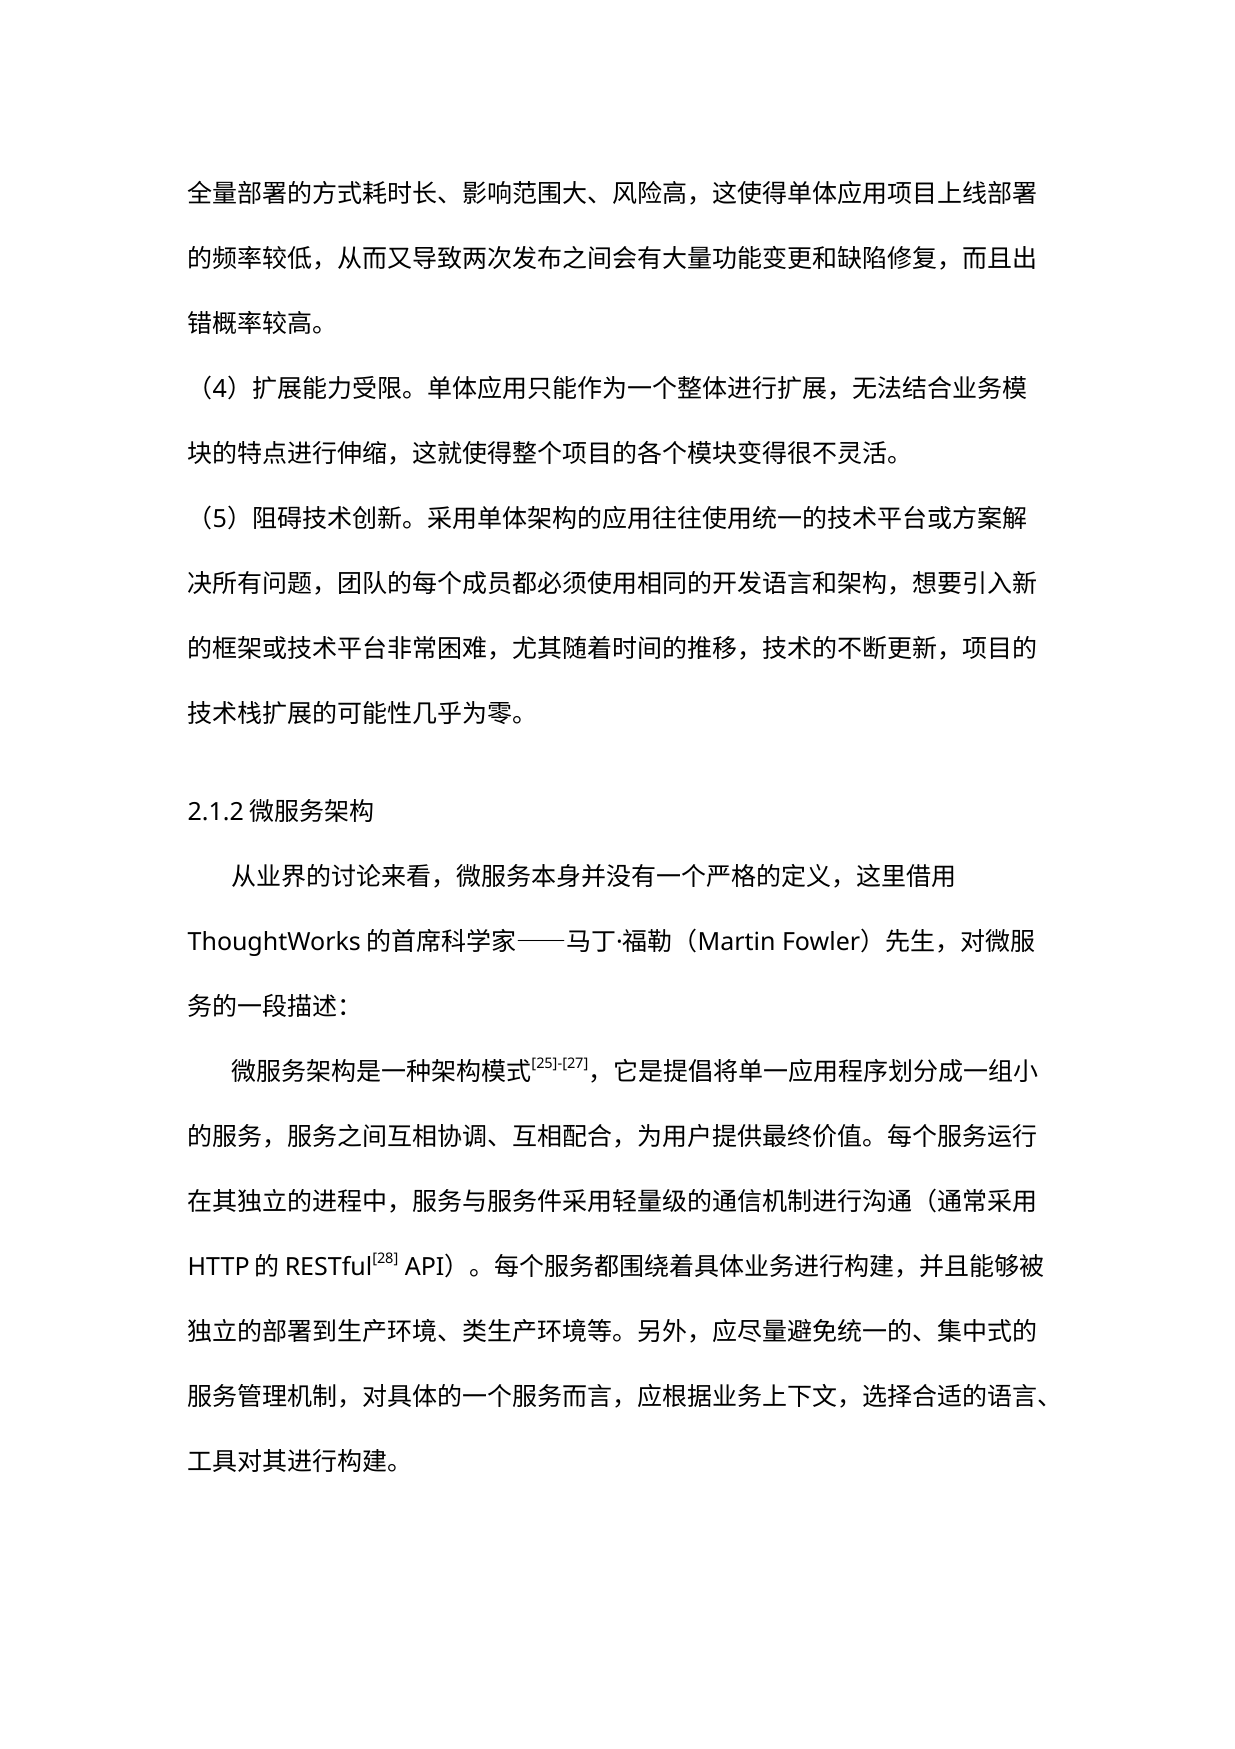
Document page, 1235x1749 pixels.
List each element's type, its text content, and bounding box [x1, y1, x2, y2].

text 2.1.2微服务架构 [187, 777, 1047, 842]
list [187, 159, 1047, 354]
text 从业界的讨论来看，微服务本身并没有一个严格的定义，这里借用ThoughtWorks的首席科学家——马丁·福勒（Martin Fowler）先生，对微服务的一段描述： [187, 842, 1047, 1037]
list 扩展能力受限。单体应用只能作为一个整体进行扩展，无法结合业务模块的特点进行伸缩，这就使得整个项目的各个模块变得很不灵活。 [187, 354, 1047, 484]
text 微服务架构是一种架构模式[25-27]，它是提倡将单一应用程序划分成一组小的服务，服务之间互相协调、互相配合，为用户提供最终价值。每个服务运行在其独立的进程中，服务与服务件采用轻量级的通信机制进行沟通（通常采用HTTP的RESTful[28] API）。每个服务都围绕着具体业务进行构建，并且能够被独立的部署到生产环境、类生产环境等。另外，应尽量避免统一的、集中式的服务管理机制，对具体的一个服务而言，应根据业务上下文，选择合适的语言、工具对其进行构建。 [187, 1037, 1047, 1492]
list 阻碍技术创新。采用单体架构的应用往往使用统一的技术平台或方案解决所有问题，团队的每个成员都必须使用相同的开发语言和架构，想要引入新的框架或技术平台非常困难，尤其随着时间的推移，技术的不断更新，项目的技术栈扩展的可能性几乎为零。 [187, 484, 1047, 744]
